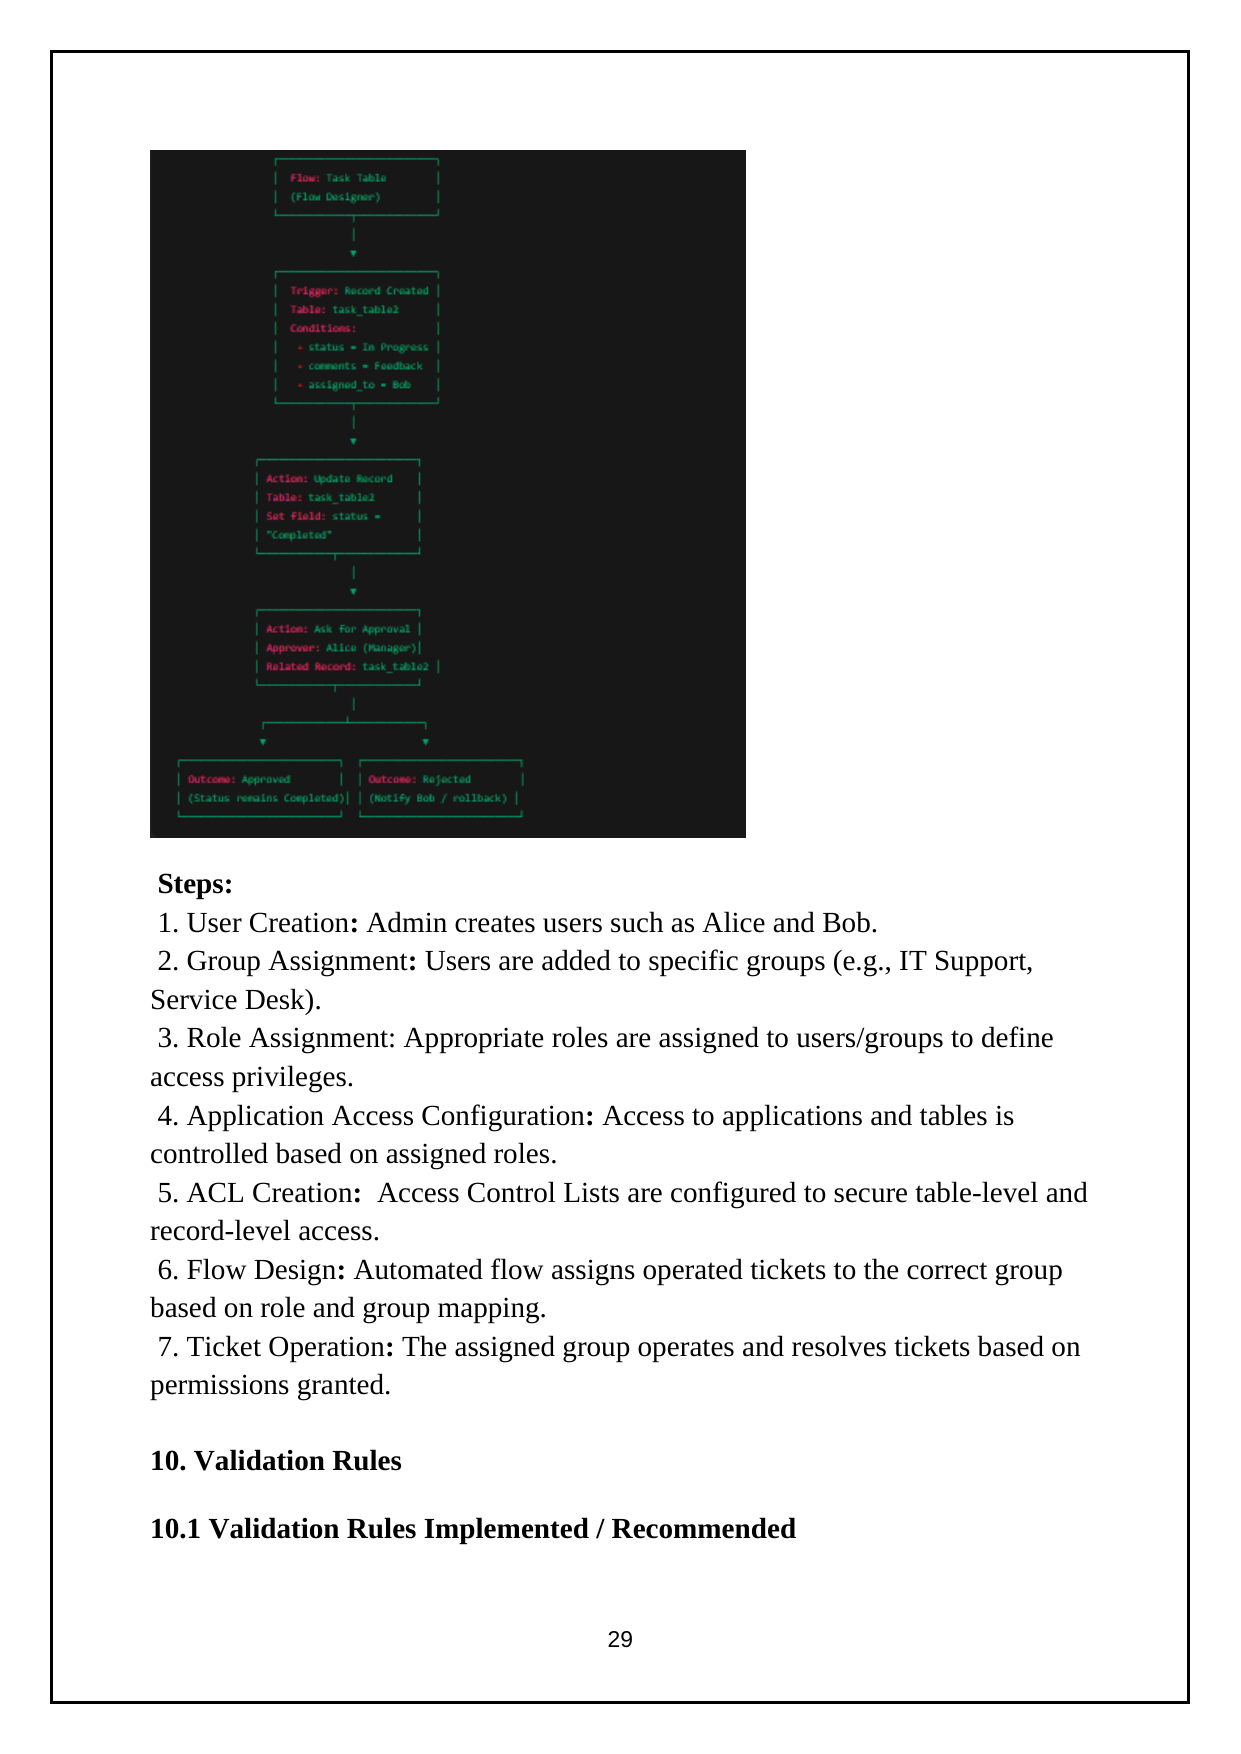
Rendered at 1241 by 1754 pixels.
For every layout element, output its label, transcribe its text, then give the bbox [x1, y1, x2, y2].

subtitle 10.1 Validation Rules Implemented / Recommended [150, 1511, 1090, 1545]
text Steps: 1. User Creation: Admin creates users such as Alice and Bob. 2. Group Assignment: Users are added to specific groups (e.g., IT Support, Service Desk). 3. Role Assignment: Appropriate roles are assigned to users/groups to define access privileges. 4. Application Access Configuration: Access to applications and tables is controlled based on assigned roles. 5. ACL Creation: Access Control Lists are configured to secure table-level and record-level access. 6. Flow Design: Automated flow assigns operated tickets to the correct group based on role and group mapping. 7. Ticket Operation: The assigned group operates and resolves tickets based on permissions granted. [150, 866, 1090, 1401]
subtitle 10. Validation Rules [150, 1443, 1090, 1477]
picture [150, 150, 746, 838]
